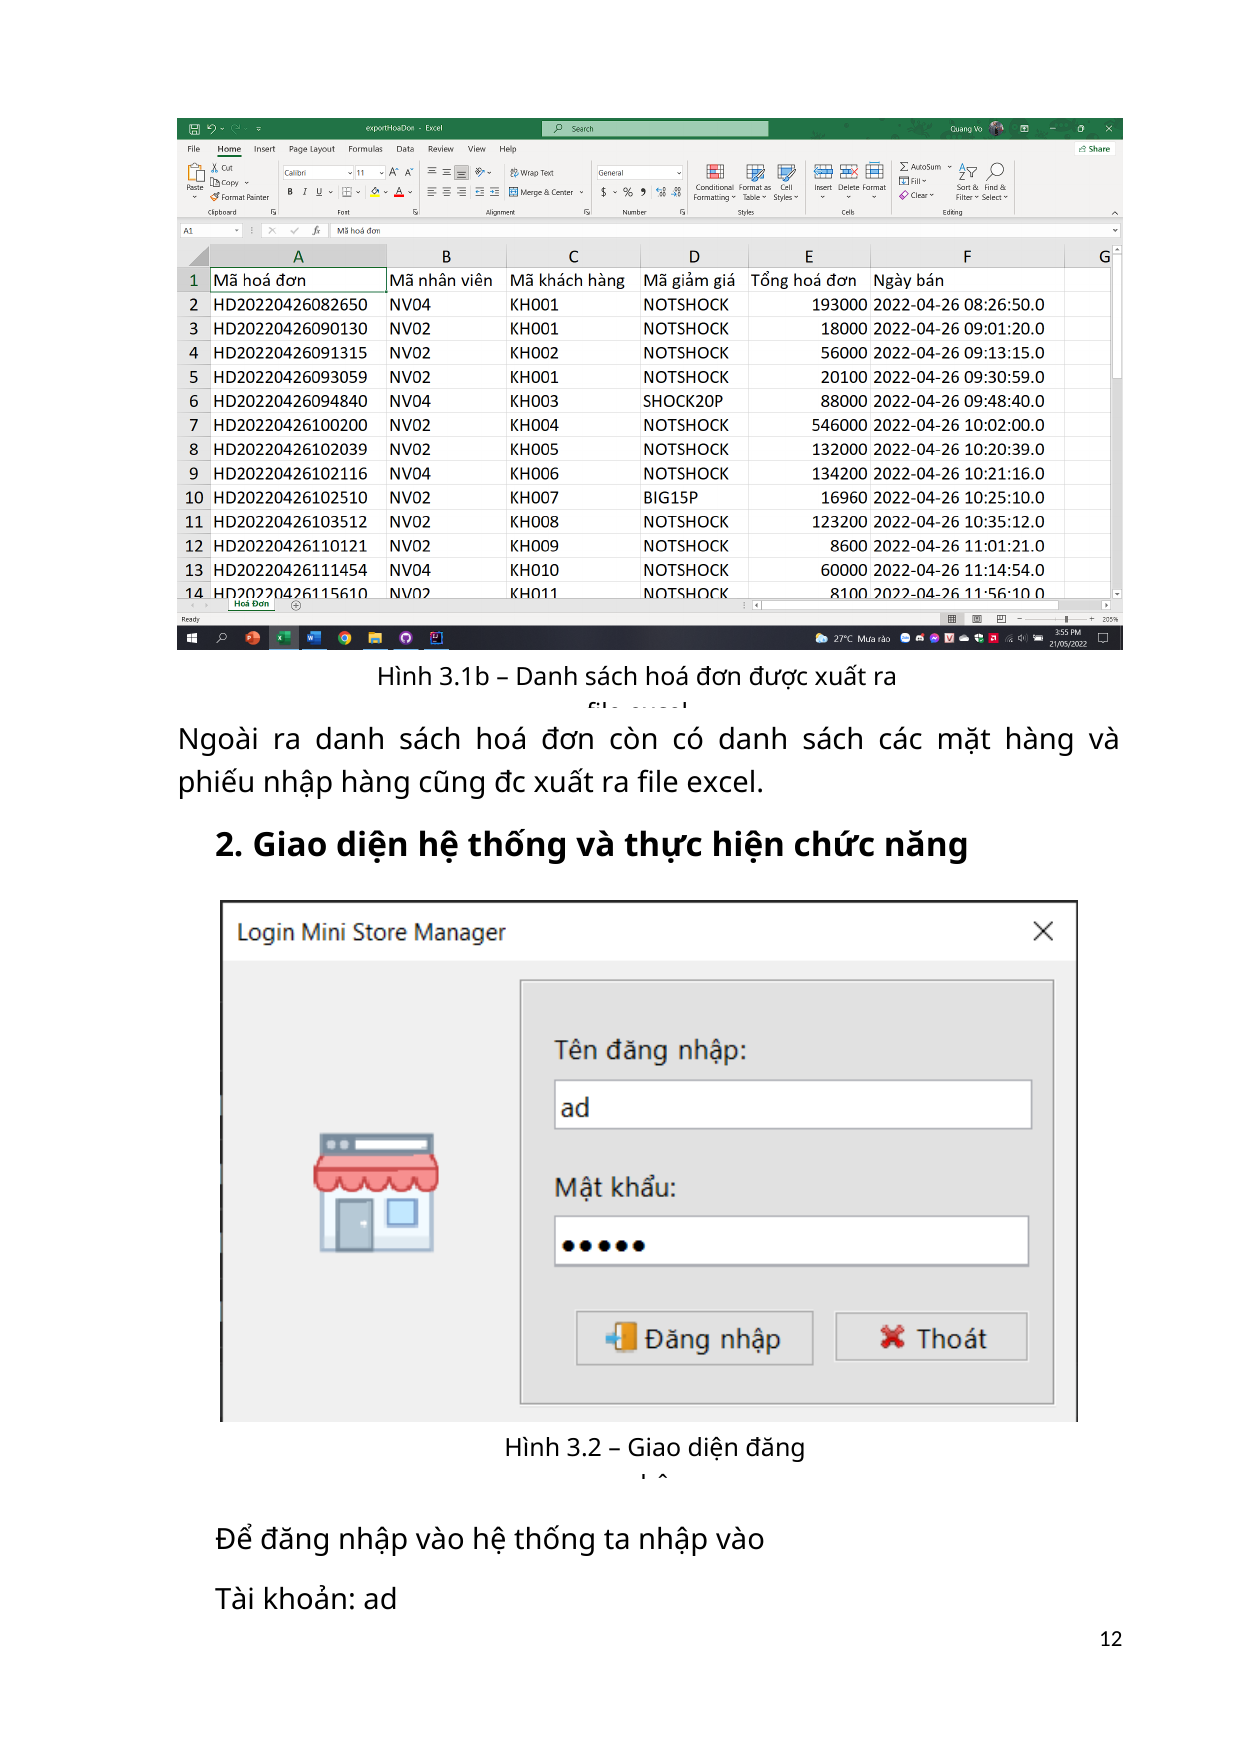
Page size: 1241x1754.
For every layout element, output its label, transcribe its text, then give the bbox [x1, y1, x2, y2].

picture [220, 900, 1078, 1422]
text Ngoài ra danh sách hoá đơn còn có danh sách các mặt hàng và phiếu nhập hàng cũng đc xuất ra file excel. [177, 650, 1122, 801]
subtitle Giao diện hệ thống và thực hiện chức năng [215, 821, 1122, 866]
text Tài khoản: ad [177, 1578, 1122, 1618]
picture [177, 118, 1123, 650]
